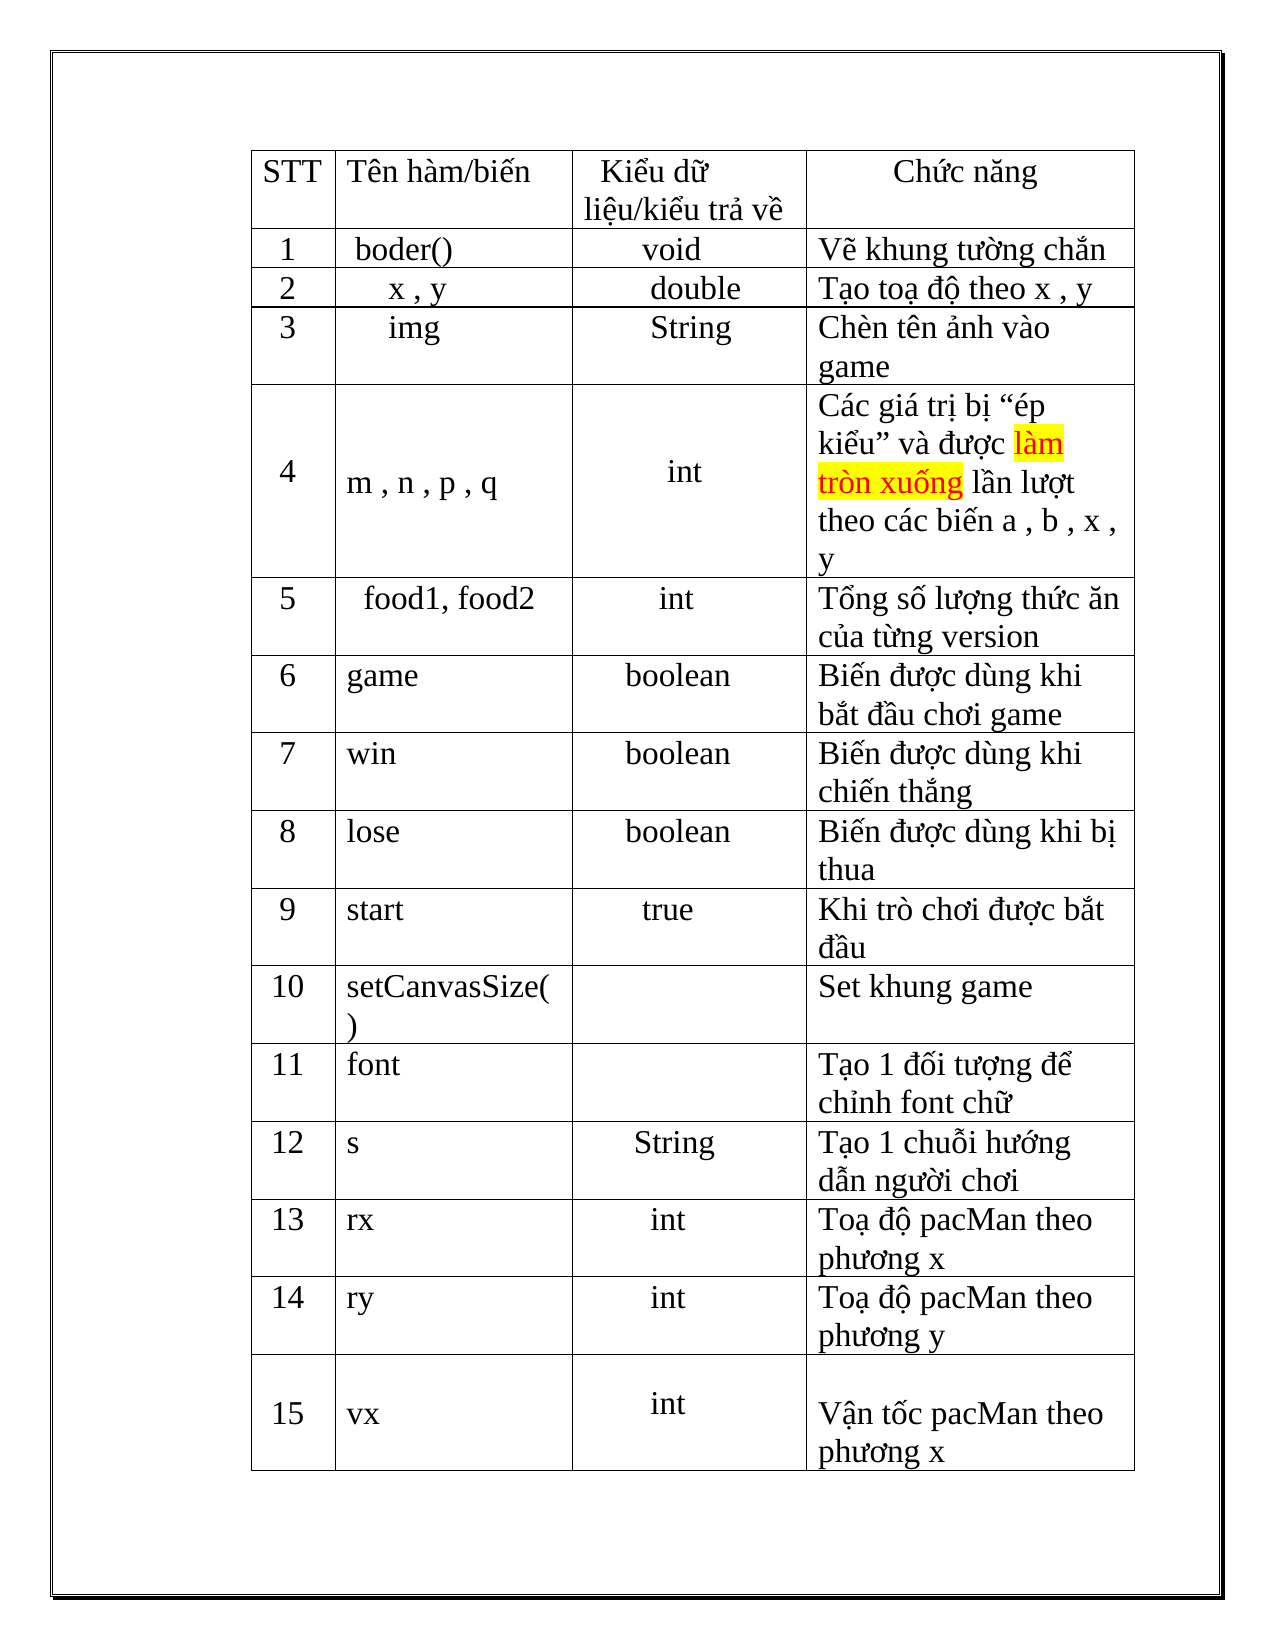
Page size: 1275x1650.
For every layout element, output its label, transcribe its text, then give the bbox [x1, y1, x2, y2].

table_cell Set khung game [807, 966, 1134, 1043]
table_cell 11 [252, 1044, 335, 1121]
table_cell String [573, 1122, 806, 1198]
table_cell food1, food2 [336, 578, 572, 654]
table_cell ry [336, 1277, 572, 1354]
table_cell double [573, 268, 806, 306]
table_cell start [336, 889, 572, 965]
table_header STT [252, 151, 335, 228]
table_header Kiểu dữ liệu/kiểu trả về [573, 151, 806, 228]
table_cell 4 [252, 385, 335, 577]
table_cell game [336, 656, 572, 732]
table_cell 2 [252, 268, 335, 306]
table_cell int [573, 1277, 806, 1354]
table_cell [573, 1044, 806, 1121]
table_cell boder() [336, 229, 572, 267]
table_cell [573, 966, 806, 1043]
table_cell 9 [252, 889, 335, 965]
table_cell void [573, 229, 806, 267]
table_cell setCanvasSize() [336, 966, 572, 1043]
table_cell m , n , p , q [336, 385, 572, 577]
table_cell 5 [252, 578, 335, 654]
table_cell 8 [252, 811, 335, 888]
table_cell boolean [573, 811, 806, 888]
table_cell img [336, 308, 572, 384]
table_cell Toạ độ pacMan theo phương y [807, 1277, 1134, 1354]
table_cell win [336, 733, 572, 810]
table_cell int [573, 578, 806, 654]
table_cell boolean [573, 733, 806, 810]
table_header Chức năng [807, 151, 1134, 228]
table_cell String [573, 308, 806, 384]
table_cell vx [336, 1355, 572, 1470]
table_cell s [336, 1122, 572, 1198]
table_cell int [573, 1200, 806, 1276]
table_cell Toạ độ pacMan theo phương x [807, 1200, 1134, 1276]
table_cell 15 [252, 1355, 335, 1470]
table_header Tên hàm/biến [336, 151, 572, 228]
table_cell 13 [252, 1200, 335, 1276]
table_cell 10 [252, 966, 335, 1043]
table_cell x , y [336, 268, 572, 306]
table_cell font [336, 1044, 572, 1121]
table_cell Khi trò chơi được bắt đầu [807, 889, 1134, 965]
table_cell Tạo 1 đối tượng để chỉnh font chữ [807, 1044, 1134, 1121]
table_cell Biến được dùng khi bắt đầu chơi game [807, 656, 1134, 732]
table_cell true [573, 889, 806, 965]
table_cell Các giá trị bị “ép kiểu” và được làm tròn xuống lần lượt theo các biến a , b , x , y [807, 385, 1134, 577]
table_cell 7 [252, 733, 335, 810]
table_cell 12 [252, 1122, 335, 1198]
table_cell 14 [252, 1277, 335, 1354]
table_cell 6 [252, 656, 335, 732]
table_cell Vận tốc pacMan theo phương x [807, 1355, 1134, 1470]
table_cell Chèn tên ảnh vào game [807, 308, 1134, 384]
table_cell int [573, 385, 806, 577]
table_cell 3 [252, 308, 335, 384]
table_cell Tổng số lượng thức ăn của từng version [807, 578, 1134, 654]
table_cell Tạo toạ độ theo x , y [807, 268, 1134, 306]
table_cell boolean [573, 656, 806, 732]
table_cell 1 [252, 229, 335, 267]
table_cell lose [336, 811, 572, 888]
table_cell Tạo 1 chuỗi hướng dẫn người chơi [807, 1122, 1134, 1198]
table_cell Biến được dùng khi bị thua [807, 811, 1134, 888]
table_cell rx [336, 1200, 572, 1276]
table_cell Vẽ khung tường chắn [807, 229, 1134, 267]
table_cell Biến được dùng khi chiến thắng [807, 733, 1134, 810]
table_cell int [573, 1355, 806, 1470]
